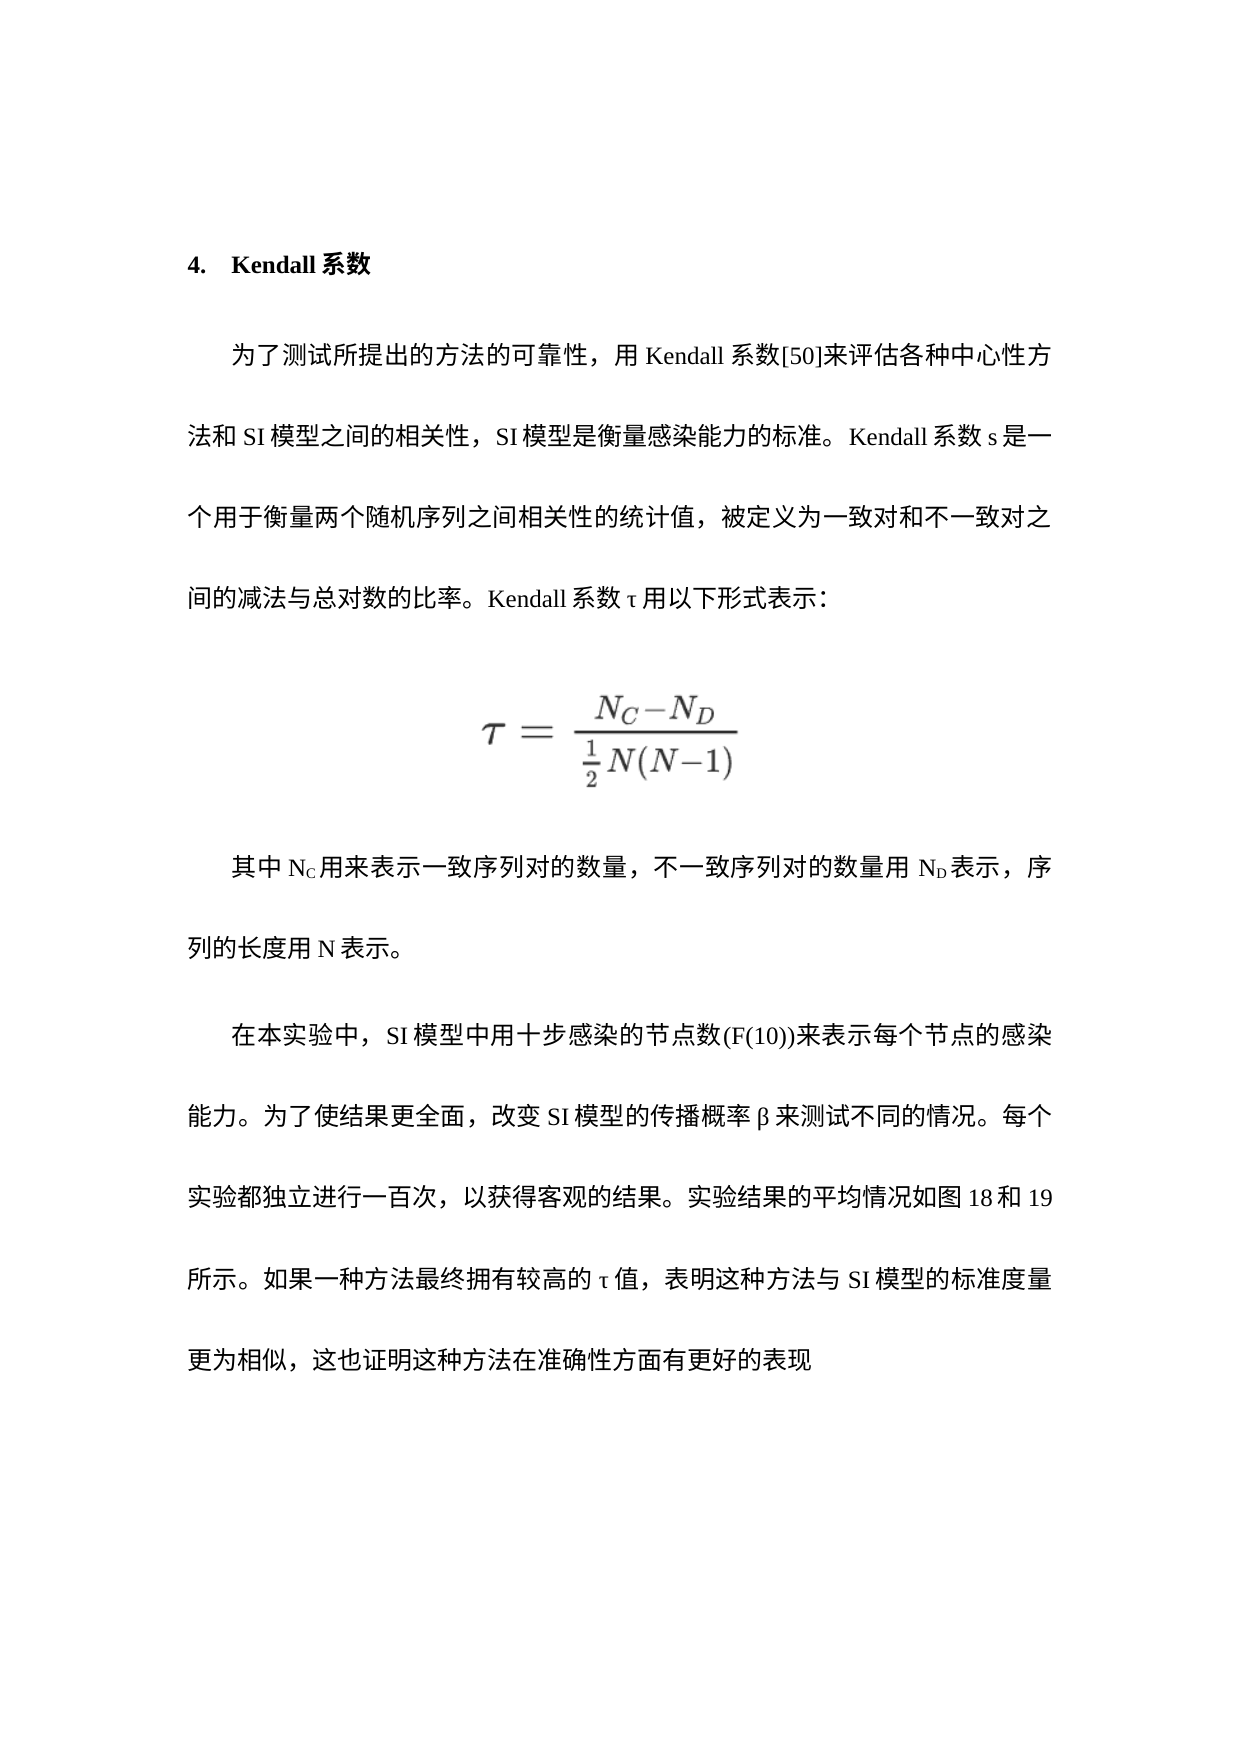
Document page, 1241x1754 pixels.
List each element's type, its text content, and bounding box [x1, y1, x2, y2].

text 其中NC用来表示一致序列对的数量，不一致序列对的数量用ND表示，序列的长度用N表示。 [187, 833, 1053, 979]
text 为了测试所提出的方法的可靠性，用Kendall系数[50]来评估各种中心性方法和SI模型之间的相关性，SI模型是衡量感染能力的标准。Kendall系数s是一个用于衡量两个随机序列之间相关性的统计值，被定义为一致对和不一致对之间的减法与总对数的比率。Kendall系数τ用以下形式表示： [187, 321, 1053, 629]
text 在本实验中，SI模型中用十步感染的节点数(F(10))来表示每个节点的感染能力。为了使结果更全面，改变SI模型的传播概率β来测试不同的情况。每个实验都独立进行一百次，以获得客观的结果。实验结果的平均情况如图18和19所示。如果一种方法最终拥有较高的τ值，表明这种方法与SI模型的标准度量更为相似，这也证明这种方法在准确性方面有更好的表现 [187, 1001, 1053, 1391]
picture [443, 651, 798, 809]
list Kendall系数 [187, 230, 1053, 295]
